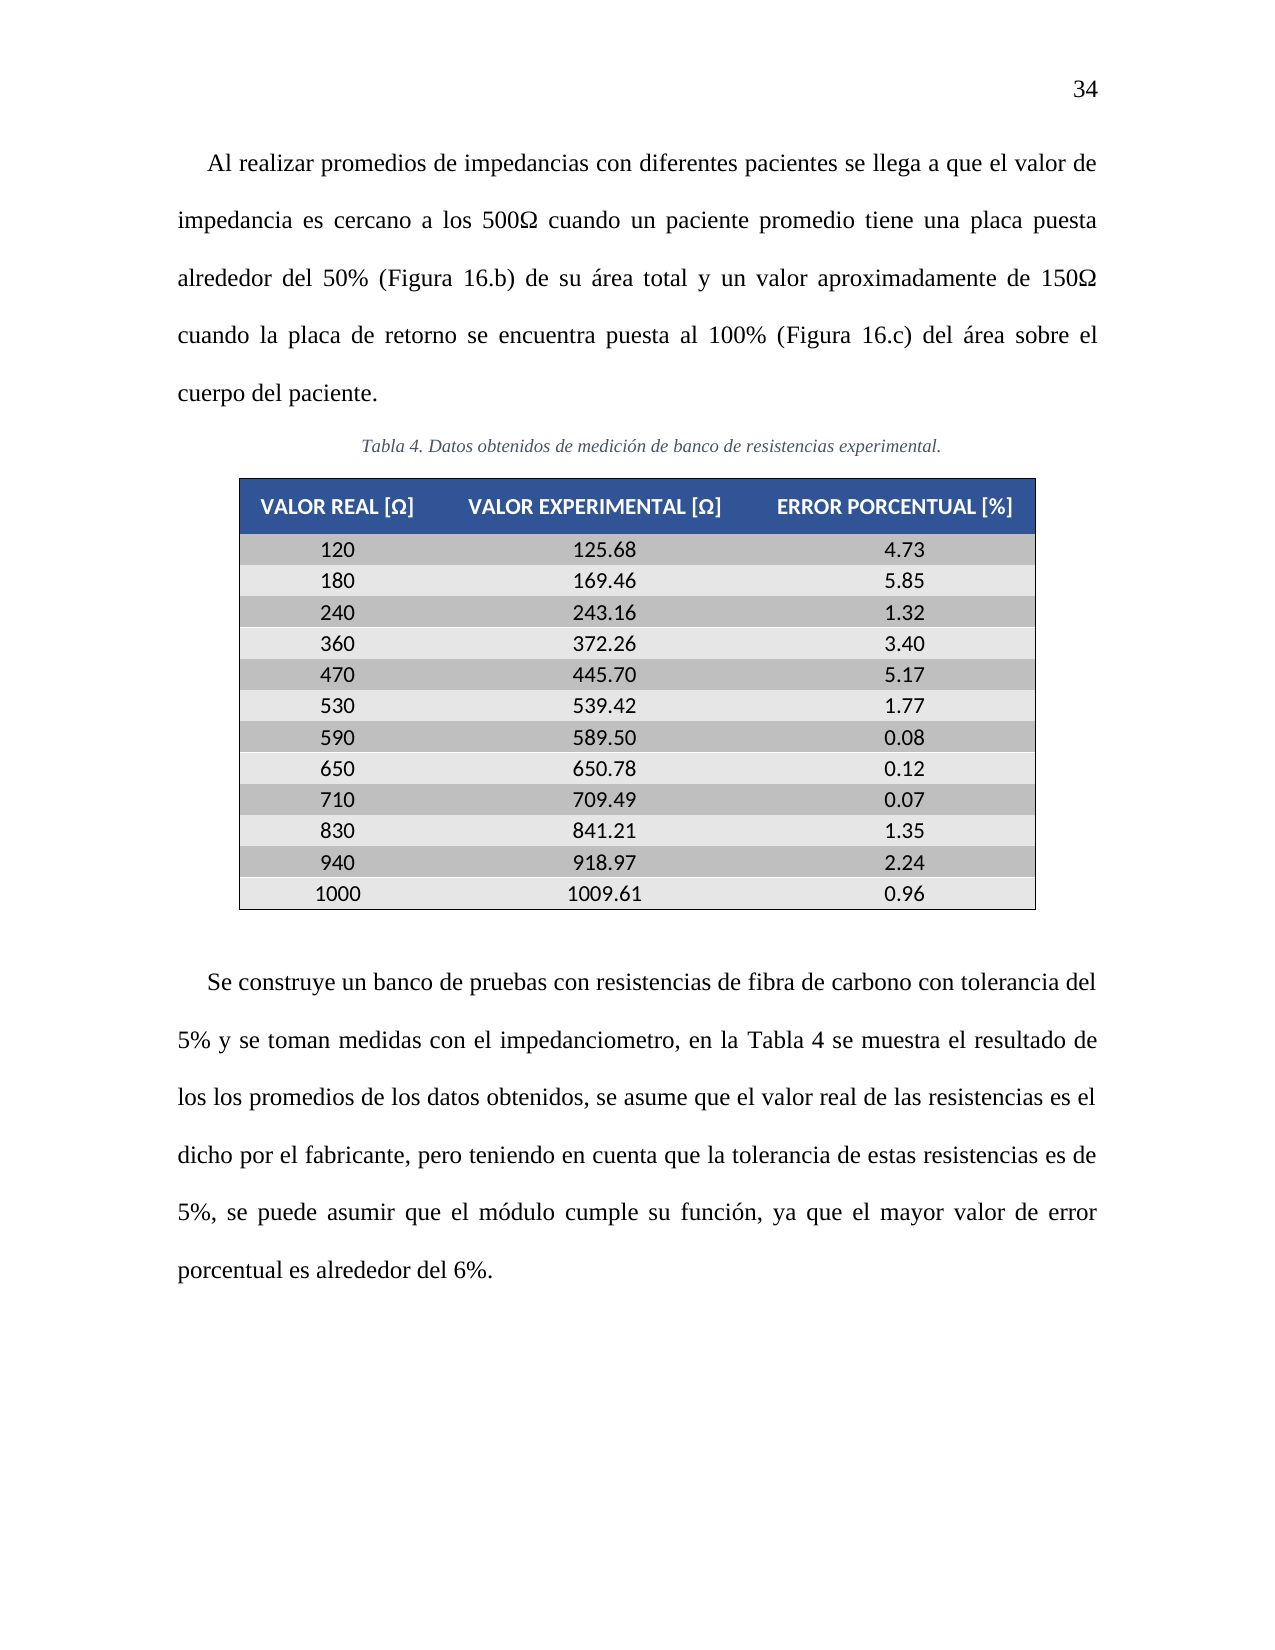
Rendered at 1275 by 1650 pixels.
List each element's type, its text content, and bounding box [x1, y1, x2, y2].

table_cell 360 [240, 628, 436, 659]
table_cell 4.73 [773, 534, 1035, 565]
table_cell 372.26 [436, 628, 773, 659]
table_cell 841.21 [436, 815, 773, 846]
text Al realizar promedios de impedancias con diferentes pacientes se llega a que el valor de impedancia es cercano a los 500Ω cuando un paciente promedio tiene una placa puesta alrededor del 50% (Figura 16.b) de su área total y un valor aproximadamente de 150Ω cuando la placa de retorno se encuentra puesta al 100% (Figura 16.c) del área sobre el cuerpo del paciente. [177, 148, 1098, 406]
table_cell 650 [240, 753, 436, 784]
table_cell 710 [240, 784, 436, 815]
table_header VALOR REAL [Ω] [240, 479, 436, 534]
table_cell 470 [240, 659, 436, 690]
table_cell 243.16 [436, 596, 773, 627]
table_cell 445.70 [436, 659, 773, 690]
table_cell 539.42 [436, 690, 773, 721]
table_cell 125.68 [436, 534, 773, 565]
table_cell 120 [240, 534, 436, 565]
table_cell 5.85 [773, 565, 1035, 596]
table_cell 0.07 [773, 784, 1035, 815]
table_cell 0.08 [773, 721, 1035, 752]
table_cell 180 [240, 565, 436, 596]
table_header VALOR EXPERIMENTAL [Ω] [436, 479, 754, 534]
table_cell 3.40 [773, 628, 1035, 659]
table_cell 169.46 [436, 565, 773, 596]
table_cell 240 [240, 596, 436, 627]
table_cell 1.77 [773, 690, 1035, 721]
table_cell 830 [240, 815, 436, 846]
table_cell 2.24 [773, 846, 1035, 877]
table_cell 650.78 [436, 753, 773, 784]
table_cell 589.50 [436, 721, 773, 752]
table_header ERROR PORCENTUAL [%] [754, 479, 1035, 534]
table_cell 530 [240, 690, 436, 721]
table_cell 918.97 [436, 846, 773, 877]
table_cell 5.17 [773, 659, 1035, 690]
table_cell 1009.61 [436, 878, 773, 909]
table_cell 0.96 [773, 878, 1035, 909]
table_cell 1.32 [773, 596, 1035, 627]
table_cell 590 [240, 721, 436, 752]
table_cell 940 [240, 846, 436, 877]
table_cell 0.12 [773, 753, 1035, 784]
table_cell 1.35 [773, 815, 1035, 846]
text Se construye un banco de pruebas con resistencias de fibra de carbono con tolerancia del 5% y se toman medidas con el impedanciometro, en la Tabla 4 se muestra el resultado de los los promedios de los datos obtenidos, se asume que el valor real de las resistencias es el dicho por el fabricante, pero teniendo en cuenta que la tolerancia de estas resistencias es de 5%, se puede asumir que el módulo cumple su función, ya que el mayor valor de error porcentual es alrededor del 6%. [177, 967, 1098, 1283]
table_cell 709.49 [436, 784, 773, 815]
table_cell 1000 [240, 878, 436, 909]
